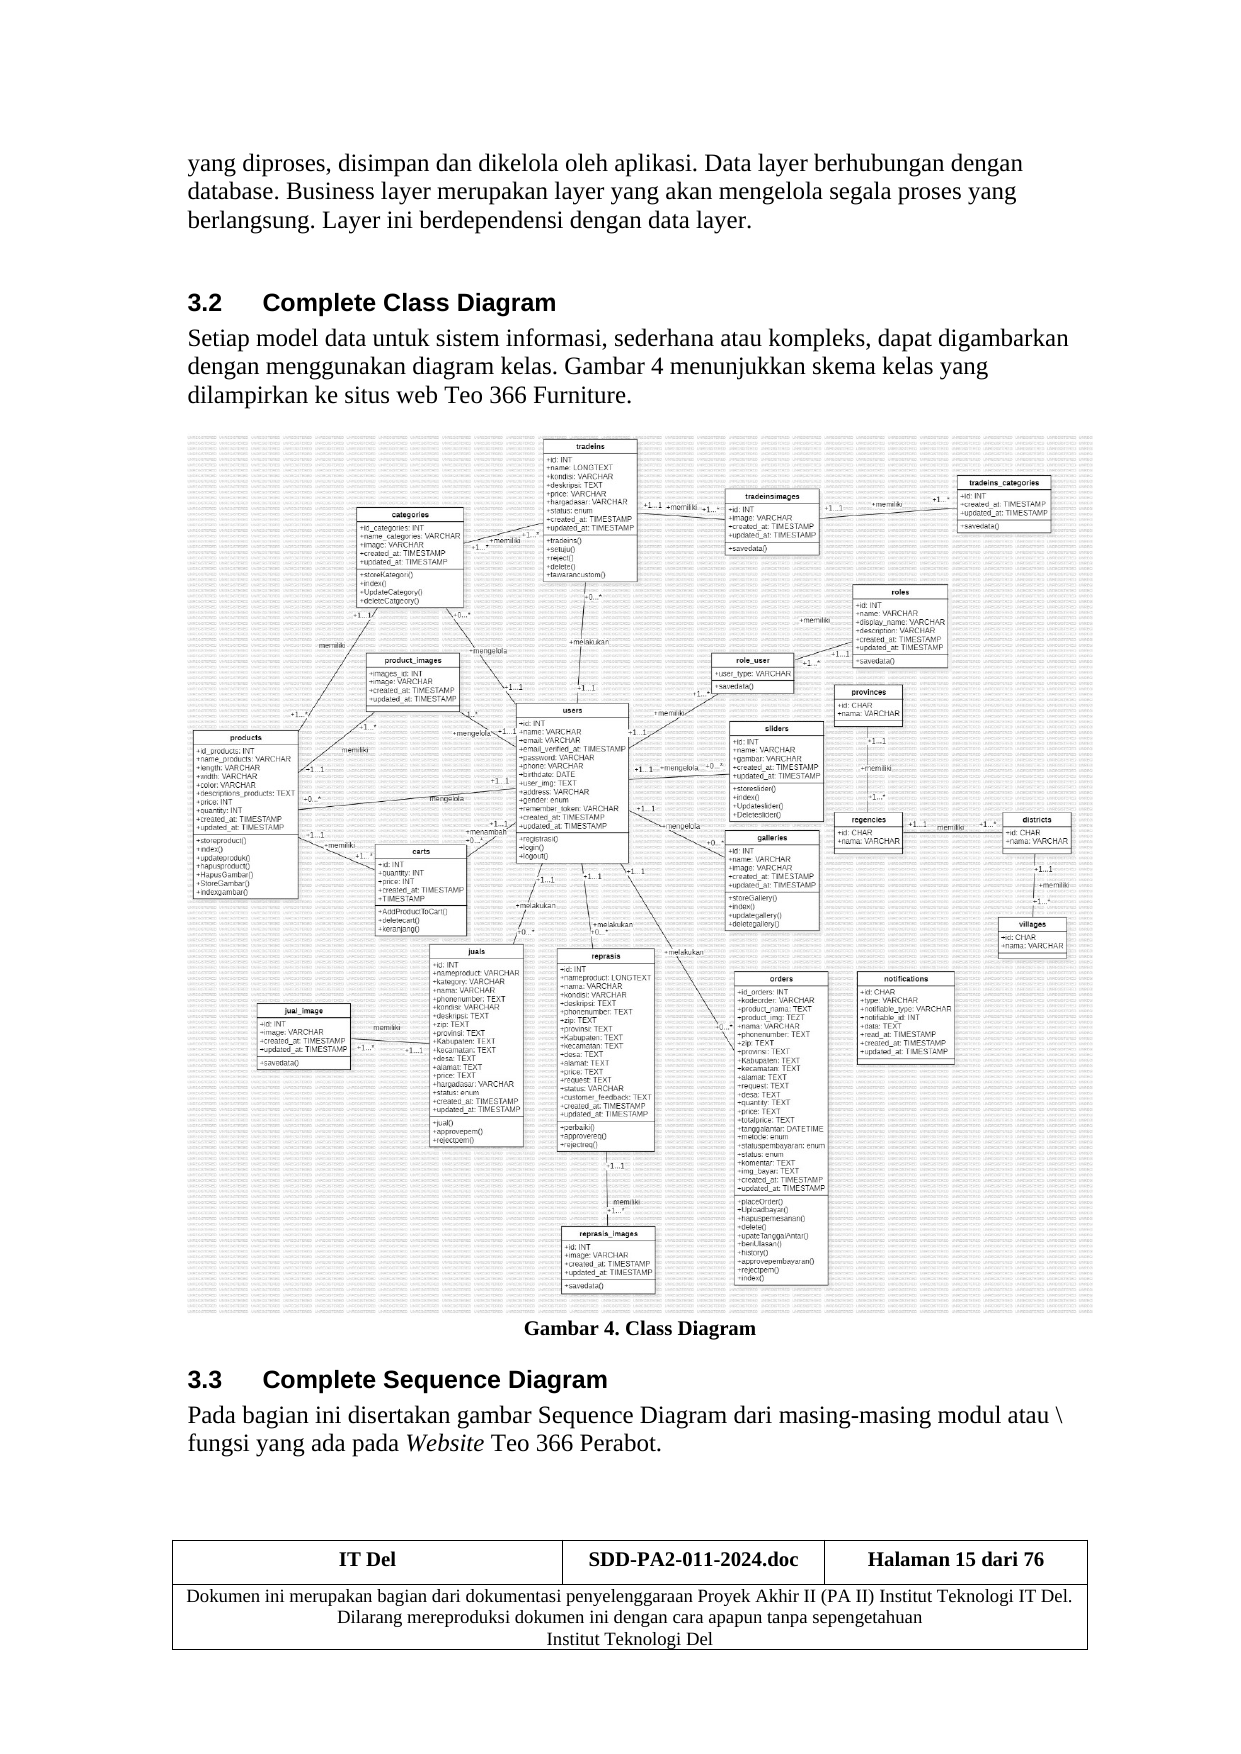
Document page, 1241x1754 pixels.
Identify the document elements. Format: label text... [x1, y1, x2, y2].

subtitle Complete Sequence Diagram [187, 1365, 1092, 1393]
text Gambar 4. Class Diagram [187, 1316, 1092, 1340]
text Setiap model data untuk sistem informasi, sederhana atau kompleks, dapat digambarkan dengan menggunakan diagram kelas. Gambar 4 menunjukkan skema kelas yang dilampirkan ke situs web Teo 366 Furniture. [187, 323, 1092, 409]
text fungsi yang ada pada Website Teo 366 Perabot. [187, 1428, 1092, 1457]
text yang diproses, disimpan dan dikelola oleh aplikasi. Data layer berhubungan dengan [187, 148, 1092, 176]
picture [187, 433, 1093, 1316]
text Pada bagian ini disertakan gambar Sequence Diagram dari masing-masing modul atau \ [187, 1400, 1092, 1428]
text database. Business layer merupakan layer yang akan mengelola segala proses yang [187, 176, 1092, 205]
subtitle Complete Class Diagram [187, 288, 1092, 316]
text berlangsung. Layer ini berdependensi dengan data layer. [187, 205, 1092, 234]
